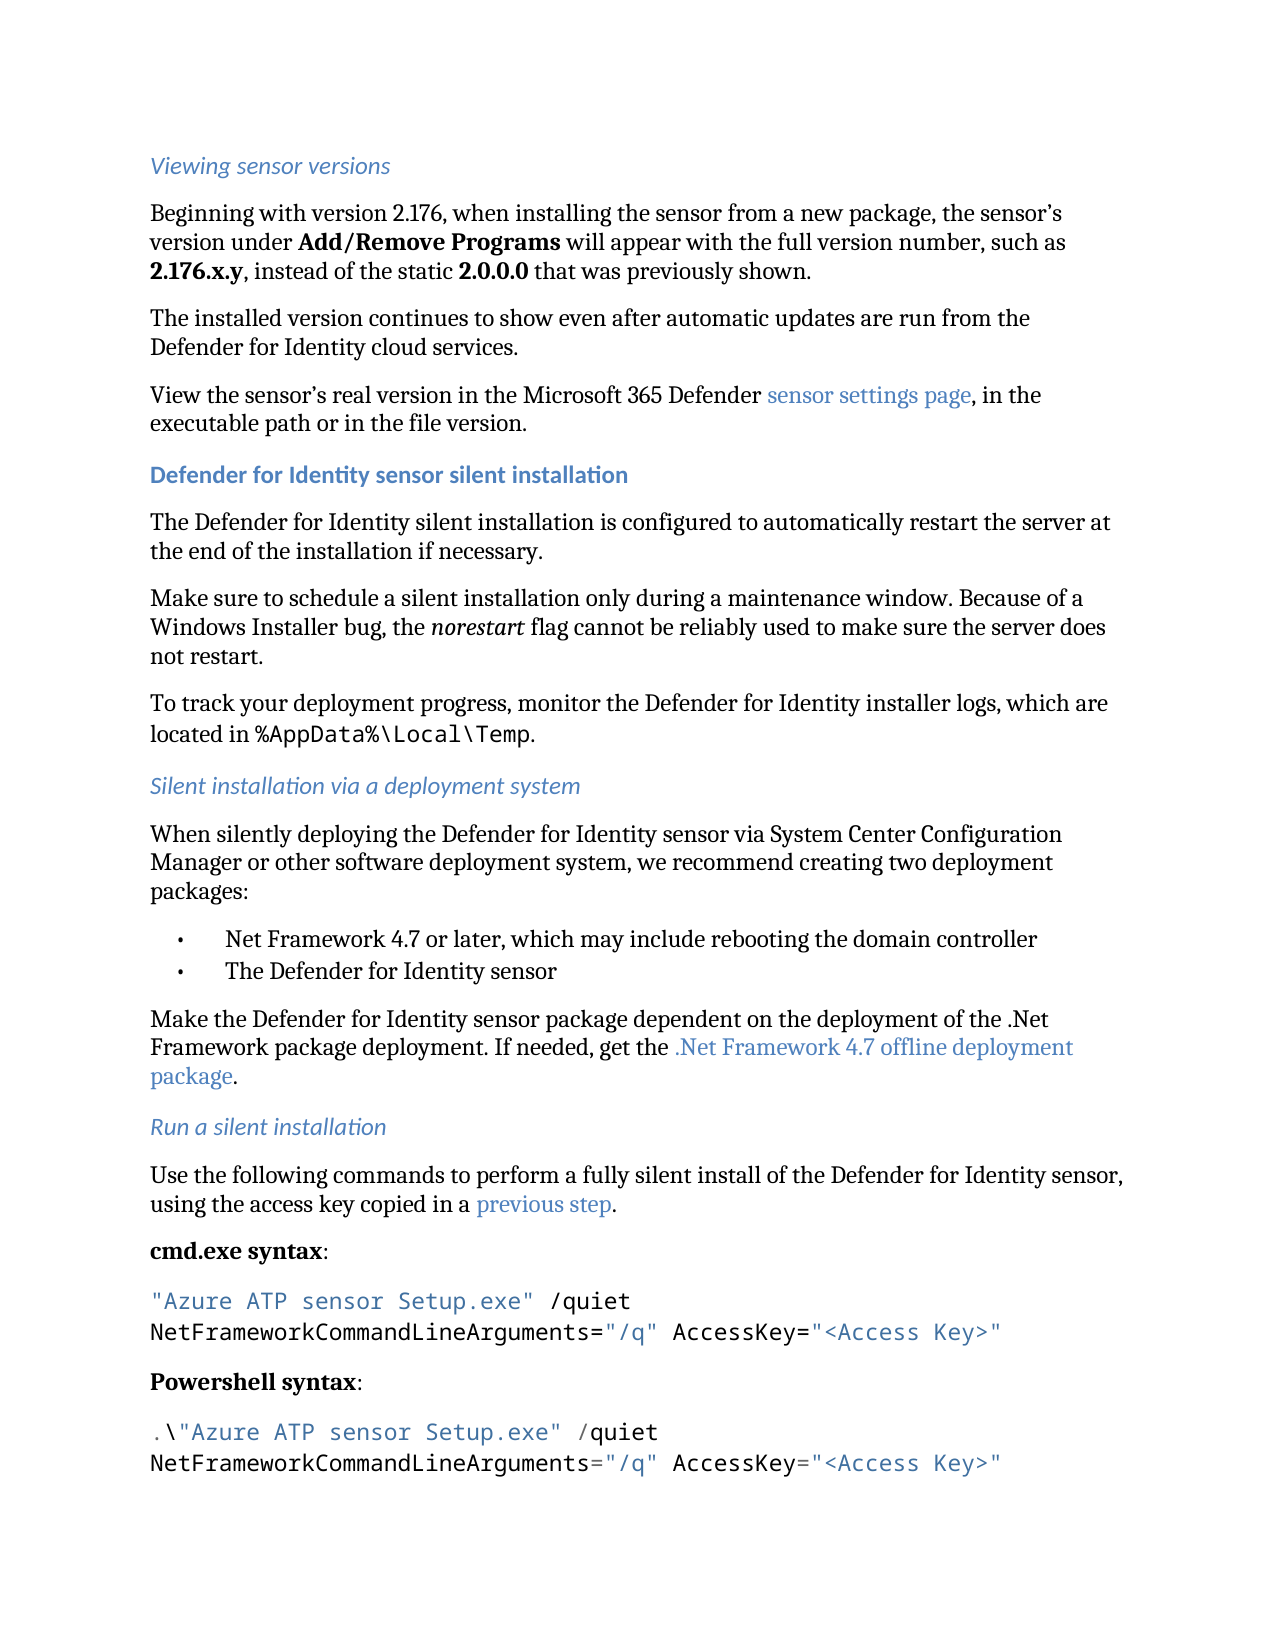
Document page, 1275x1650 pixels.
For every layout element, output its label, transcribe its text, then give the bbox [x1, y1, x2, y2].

text The installed version continues to show even after automatic updates are run from the Defender for Identity cloud services. [150, 304, 1125, 362]
text View the sensor’s real version in the Microsoft 365 Defender sensor settings page, in the executable path or in the file version. [150, 381, 1125, 438]
text Beginning with version 2.176, when installing the sensor from a new package, the sensor’s version under Add/Remove Programs will appear with the full version number, such as 2.176.x.y, instead of the static 2.0.0.0 that was previously shown. [150, 199, 1125, 286]
text Make sure to schedule a silent installation only during a maintenance window. Because of a Windows Installer bug, the norestart flag cannot be reliably used to make sure the server does not restart. [150, 584, 1125, 671]
text When silently deploying the Defender for Identity sensor via System Center Configuration Manager or other software deployment system, we recommend creating two deployment packages: [150, 819, 1125, 906]
subtitle Run a silent installation [150, 1112, 1125, 1142]
text The Defender for Identity silent installation is configured to automatically restart the server at the end of the installation if necessary. [150, 508, 1125, 566]
text Powershell syntax: [150, 1368, 1125, 1397]
text Use the following commands to perform a fully silent install of the Defender for Identity sensor, using the access key copied in a previous step. [150, 1161, 1125, 1218]
text Make the Defender for Identity sensor package dependent on the deployment of the .Net Framework package deployment. If needed, get the .Net Framework 4.7 offline deployment package. [150, 1004, 1125, 1091]
text .\"Azure ATP sensor Setup.exe" /quiet NetFrameworkCommandLineArguments="/q" AccessKey="<Access Key>" [150, 1415, 1125, 1478]
subtitle Silent installation via a deployment system [150, 770, 1125, 801]
subtitle Viewing sensor versions [150, 150, 1125, 181]
list The Defender for Identity sensor [175, 957, 1125, 986]
text "Azure ATP sensor Setup.exe" /quiet NetFrameworkCommandLineArguments="/q" AccessKey="<Access Key>" [150, 1284, 1125, 1347]
text To track your deployment progress, monitor the Defender for Identity installer logs, which are located in %AppData%\Local\Temp. [150, 689, 1125, 749]
text cmd.exe syntax: [150, 1237, 1125, 1266]
list Net Framework 4.7 or later, which may include rebooting the domain controller [175, 924, 1125, 953]
subtitle Defender for Identity sensor silent installation [150, 459, 1125, 489]
